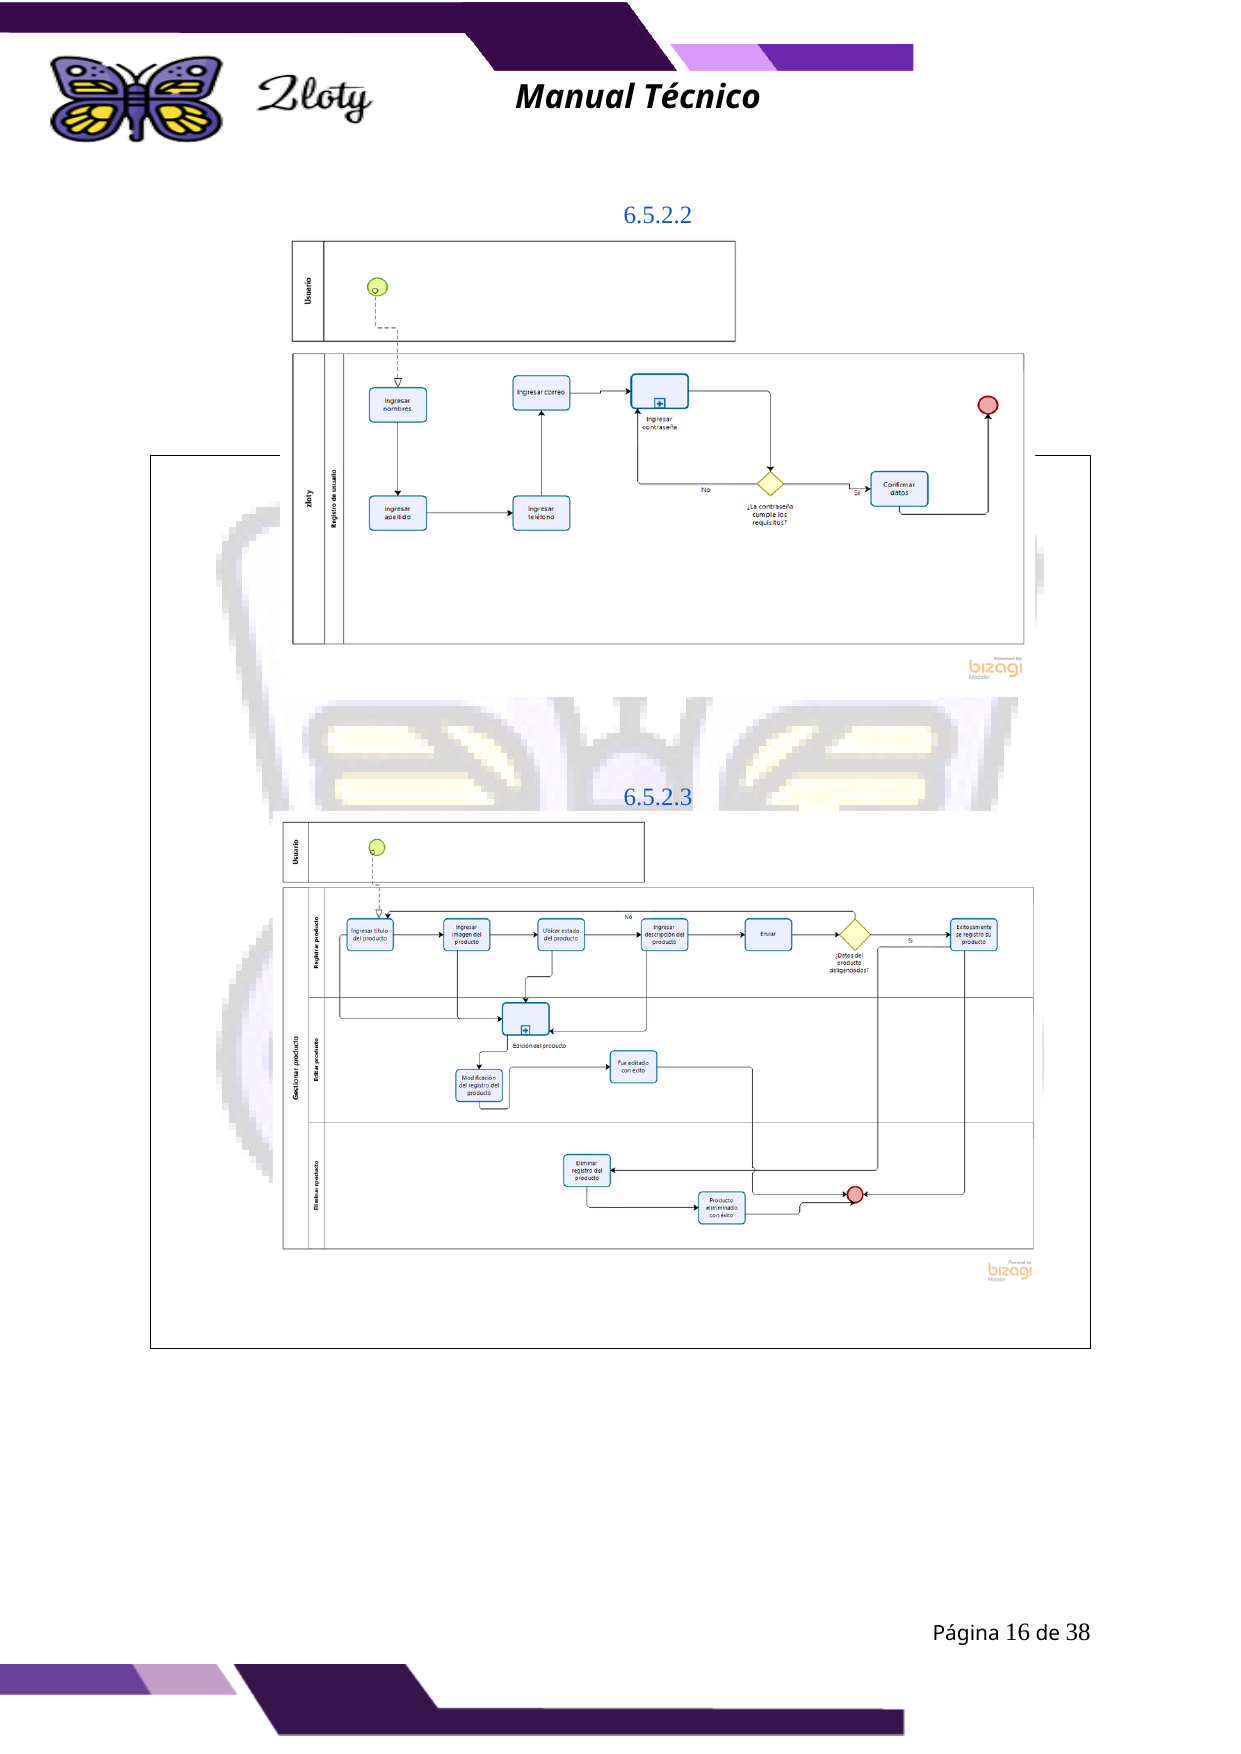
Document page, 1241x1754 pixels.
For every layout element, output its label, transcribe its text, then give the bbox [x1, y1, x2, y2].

picture [0, 2, 914, 166]
picture [0, 1664, 905, 1736]
text 6.5.2.2 [225, 201, 1090, 229]
picture [280, 229, 1036, 697]
text 6.5.2.3 [225, 782, 1090, 811]
picture [272, 811, 1043, 1298]
